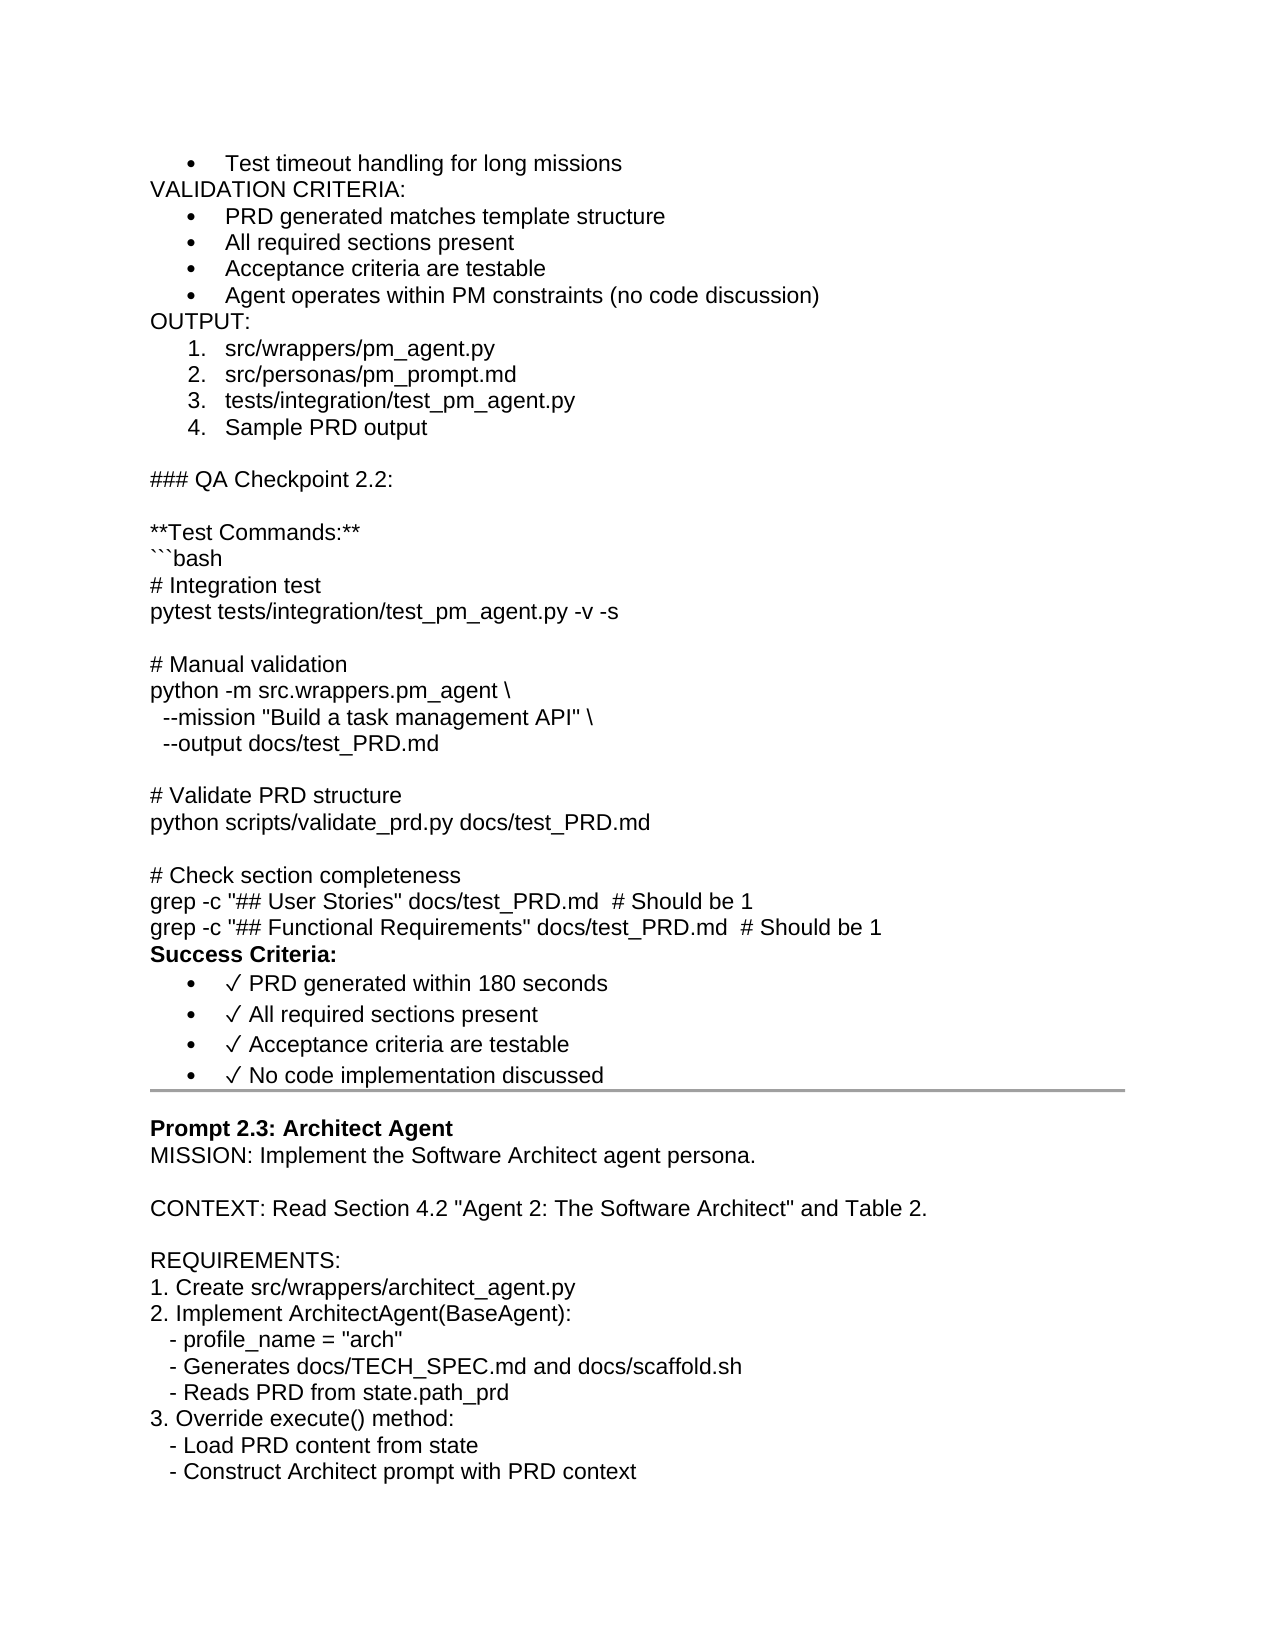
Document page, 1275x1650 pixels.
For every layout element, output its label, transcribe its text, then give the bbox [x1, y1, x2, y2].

text grep -c "## Functional Requirements" docs/test_PRD.md # Should be 1 [150, 914, 1125, 941]
text # Validate PRD structure [150, 782, 1125, 809]
text 2. Implement ArchitectAgent(BaseAgent): [150, 1300, 1125, 1326]
text --mission "Build a task management API" \ [150, 703, 1125, 730]
text MISSION: Implement the Software Architect agent persona. [150, 1142, 1125, 1168]
text ### QA Checkpoint 2.2: [150, 466, 1125, 493]
text python scripts/validate_prd.py docs/test_PRD.md [150, 809, 1125, 835]
list ✓ All required sections present [187, 997, 1125, 1028]
list ✓ Acceptance criteria are testable [187, 1028, 1125, 1058]
text - Construct Architect prompt with PRD context [150, 1458, 1125, 1484]
text - Load PRD content from state [150, 1432, 1125, 1458]
text # Integration test [150, 572, 1125, 598]
text python -m src.wrappers.pm_agent \ [150, 677, 1125, 703]
text VALIDATION CRITERIA: [150, 176, 1125, 203]
text Prompt 2.3: Architect Agent [150, 1115, 1125, 1142]
text grep -c "## User Stories" docs/test_PRD.md # Should be 1 [150, 888, 1125, 914]
text - profile_name = "arch" [150, 1326, 1125, 1353]
text - Generates docs/TECH_SPEC.md and docs/scaffold.sh [150, 1353, 1125, 1379]
list ✓ PRD generated within 180 seconds [187, 967, 1125, 997]
text ```bash [150, 545, 1125, 572]
text 1. Create src/wrappers/architect_agent.py [150, 1273, 1125, 1300]
text 3. Override execute() method: [150, 1405, 1125, 1432]
text Success Criteria: [150, 941, 1125, 967]
list Test timeout handling for long missions [187, 150, 1125, 176]
list Acceptance criteria are testable [187, 255, 1125, 282]
text # Manual validation [150, 651, 1125, 677]
list src/wrappers/pm_agent.py [187, 334, 1125, 361]
text CONTEXT: Read Section 4.2 "Agent 2: The Software Architect" and Table 2. [150, 1194, 1125, 1221]
text REQUIREMENTS: [150, 1247, 1125, 1273]
text --output docs/test_PRD.md [150, 730, 1125, 756]
text OUTPUT: [150, 308, 1125, 334]
list tests/integration/test_pm_agent.py [187, 387, 1125, 413]
list Agent operates within PM constraints (no code discussion) [187, 282, 1125, 308]
text - Reads PRD from state.path_prd [150, 1379, 1125, 1405]
list Sample PRD output [187, 413, 1125, 440]
text pytest tests/integration/test_pm_agent.py -v -s [150, 598, 1125, 624]
list src/personas/pm_prompt.md [187, 361, 1125, 387]
text **Test Commands:** [150, 519, 1125, 545]
text # Check section completeness [150, 862, 1125, 888]
list All required sections present [187, 229, 1125, 255]
list PRD generated matches template structure [187, 203, 1125, 229]
list ✓ No code implementation discussed [187, 1058, 1125, 1089]
